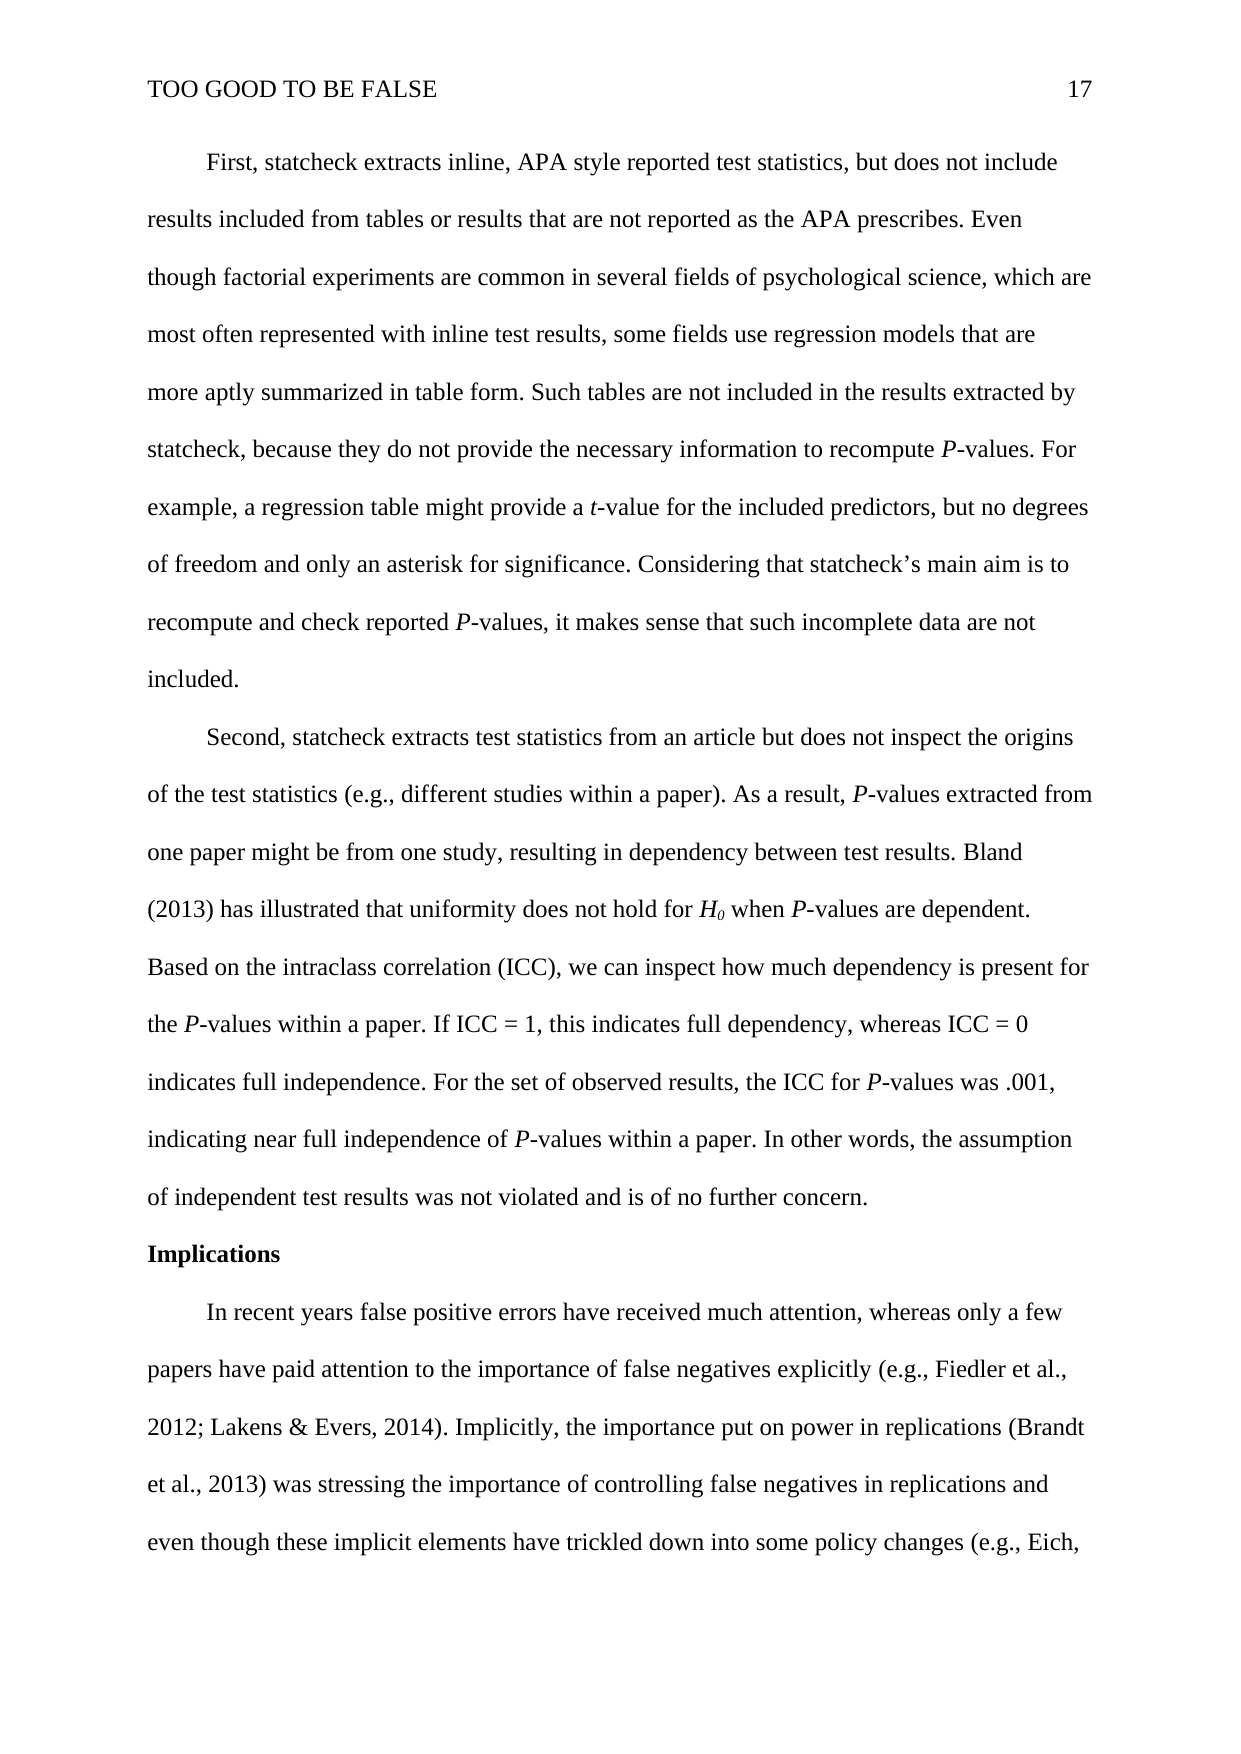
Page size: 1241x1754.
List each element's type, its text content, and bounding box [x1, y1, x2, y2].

text First, statcheck extracts inline, APA style reported test statistics, but does not include results included from tables or results that are not reported as the APA prescribes. Even though factorial experiments are common in several fields of psychological science, which are most often represented with inline test results, some fields use regression models that are more aptly summarized in table form. Such tables are not included in the results extracted by statcheck, because they do not provide the necessary information to recompute P-values. For example, a regression table might provide a t-value for the included predictors, but no degrees of freedom and only an asterisk for significance. Considering that statcheck’s main aim is to recompute and check reported P-values, it makes sense that such incomplete data are not included. [147, 147, 1093, 693]
text Implications [147, 1239, 1093, 1268]
text Second, statcheck extracts test statistics from an article but does not inspect the origins of the test statistics (e.g., different studies within a paper). As a result, P-values extracted from one paper might be from one study, resulting in dependency between test results. Bland (2013) has illustrated that uniformity does not hold for H0 when P-values are dependent. Based on the intraclass correlation (ICC), we can inspect how much dependency is present for the P-values within a paper. If ICC = 1, this indicates full dependency, whereas ICC = 0 indicates full independence. For the set of observed results, the ICC for P-values was .001, indicating near full independence of P-values within a paper. In other words, the assumption of independent test results was not violated and is of no further concern. [147, 722, 1093, 1211]
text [147, 1297, 1093, 1556]
